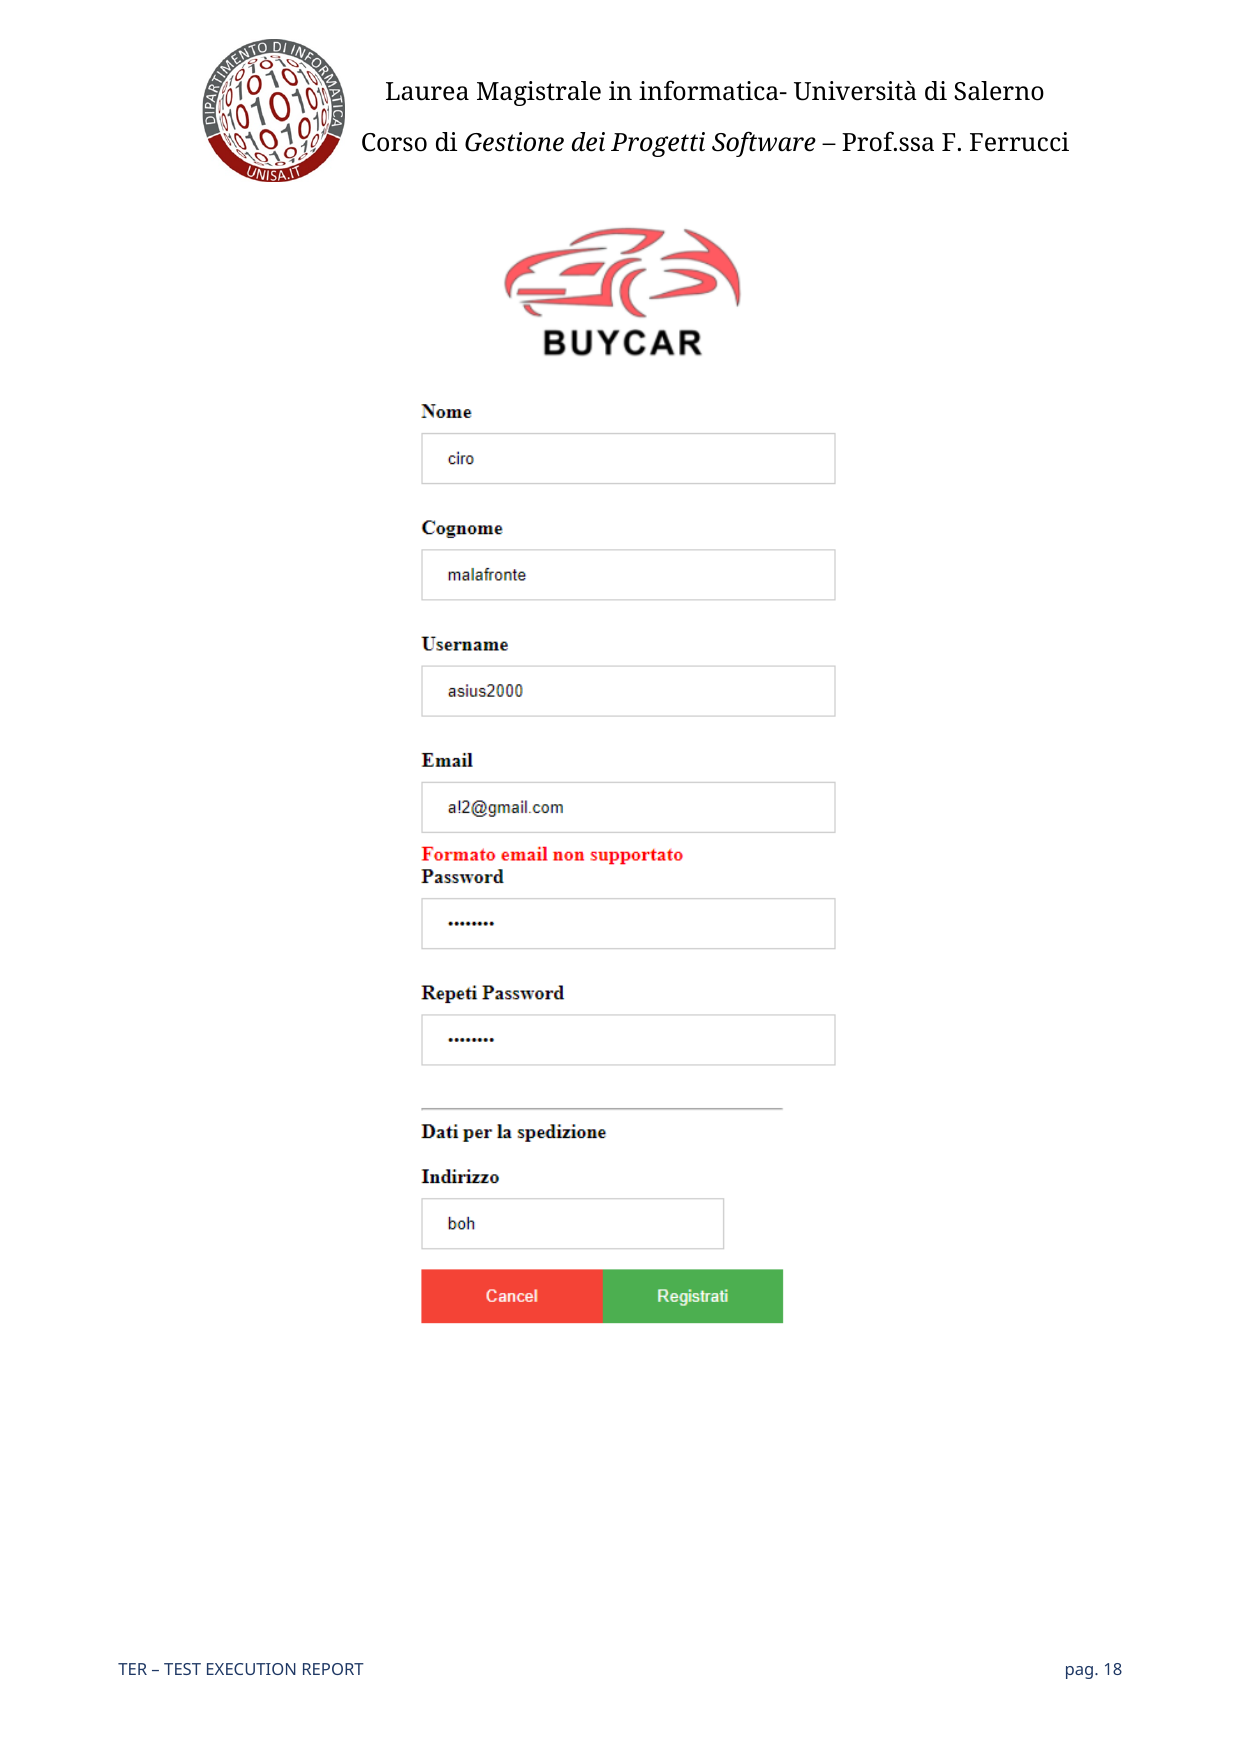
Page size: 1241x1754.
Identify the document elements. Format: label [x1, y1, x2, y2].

picture [202, 39, 345, 182]
picture [205, 203, 1036, 1362]
